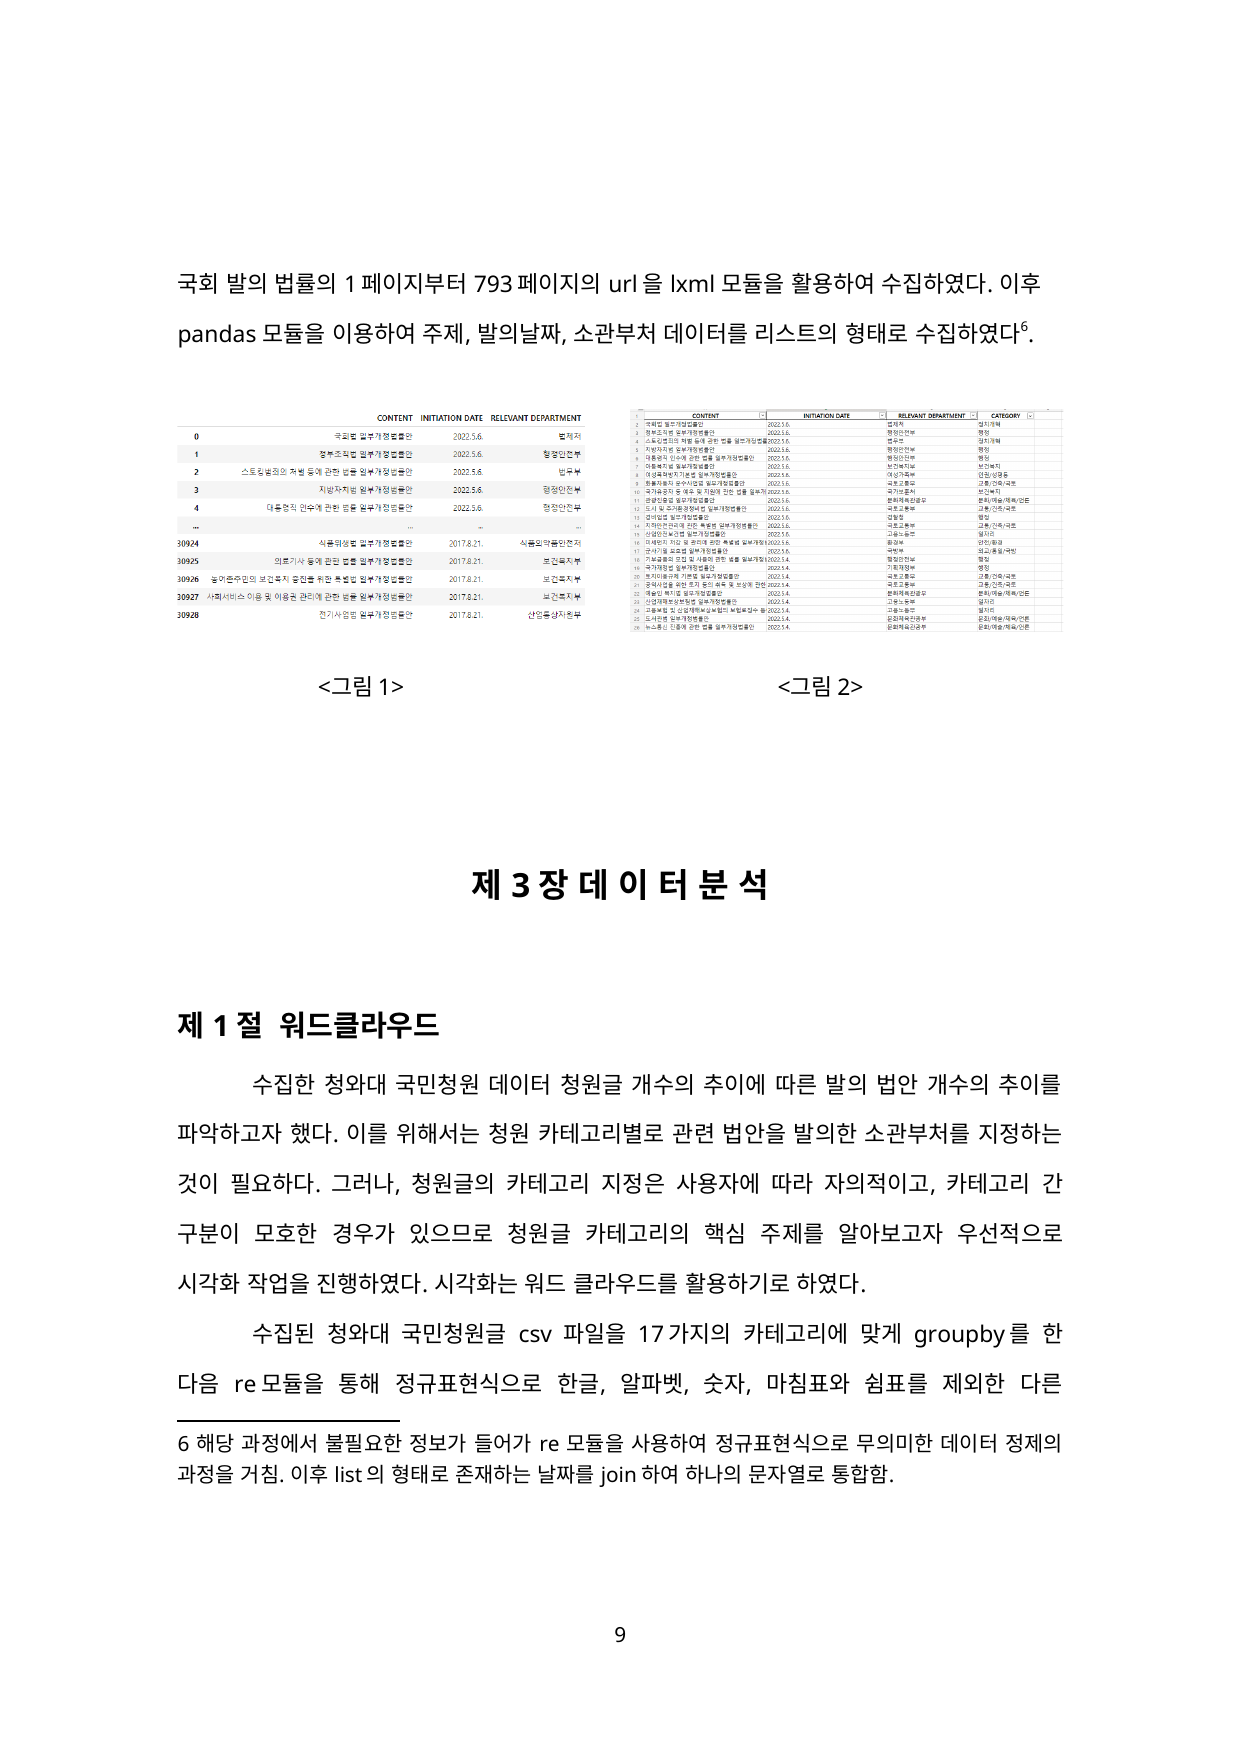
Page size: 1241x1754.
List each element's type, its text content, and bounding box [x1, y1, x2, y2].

picture [177, 409, 595, 633]
text 제 3 장 데 이 터 분 석 [177, 859, 1063, 908]
text 제 1 절 워드클라우드 [177, 1003, 1063, 1045]
text 국회 발의 법률의 1페이지부터 793페이지의 url을 lxml 모듈을 활용하여 수집하였다. 이후 pandas 모듈을 이용하여 주제, 발의날짜, 소관부처 데이터를 리스트의 형태로 수집하였다. [177, 266, 1063, 349]
text 수집한 청와대 국민청원 데이터 청원글 개수의 추이에 따른 발의 법안 개수의 추이를 파악하고자 했다. 이를 위해서는 청원 카테고리별로 관련 법안을 발의한 소관부처를 지정하는 것이 필요하다. 그러나, 청원글의 카테고리 지정은 사용자에 따라 자의적이고, 카테고리 간 구분이 모호한 경우가 있으므로 청원글 카테고리의 핵심 주제를 알아보고자 우선적으로 시각화 작업을 진행하였다. 시각화는 워드 클라우드를 활용하기로 하였다. [177, 1067, 1063, 1299]
picture [630, 409, 1064, 632]
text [177, 1316, 1063, 1399]
